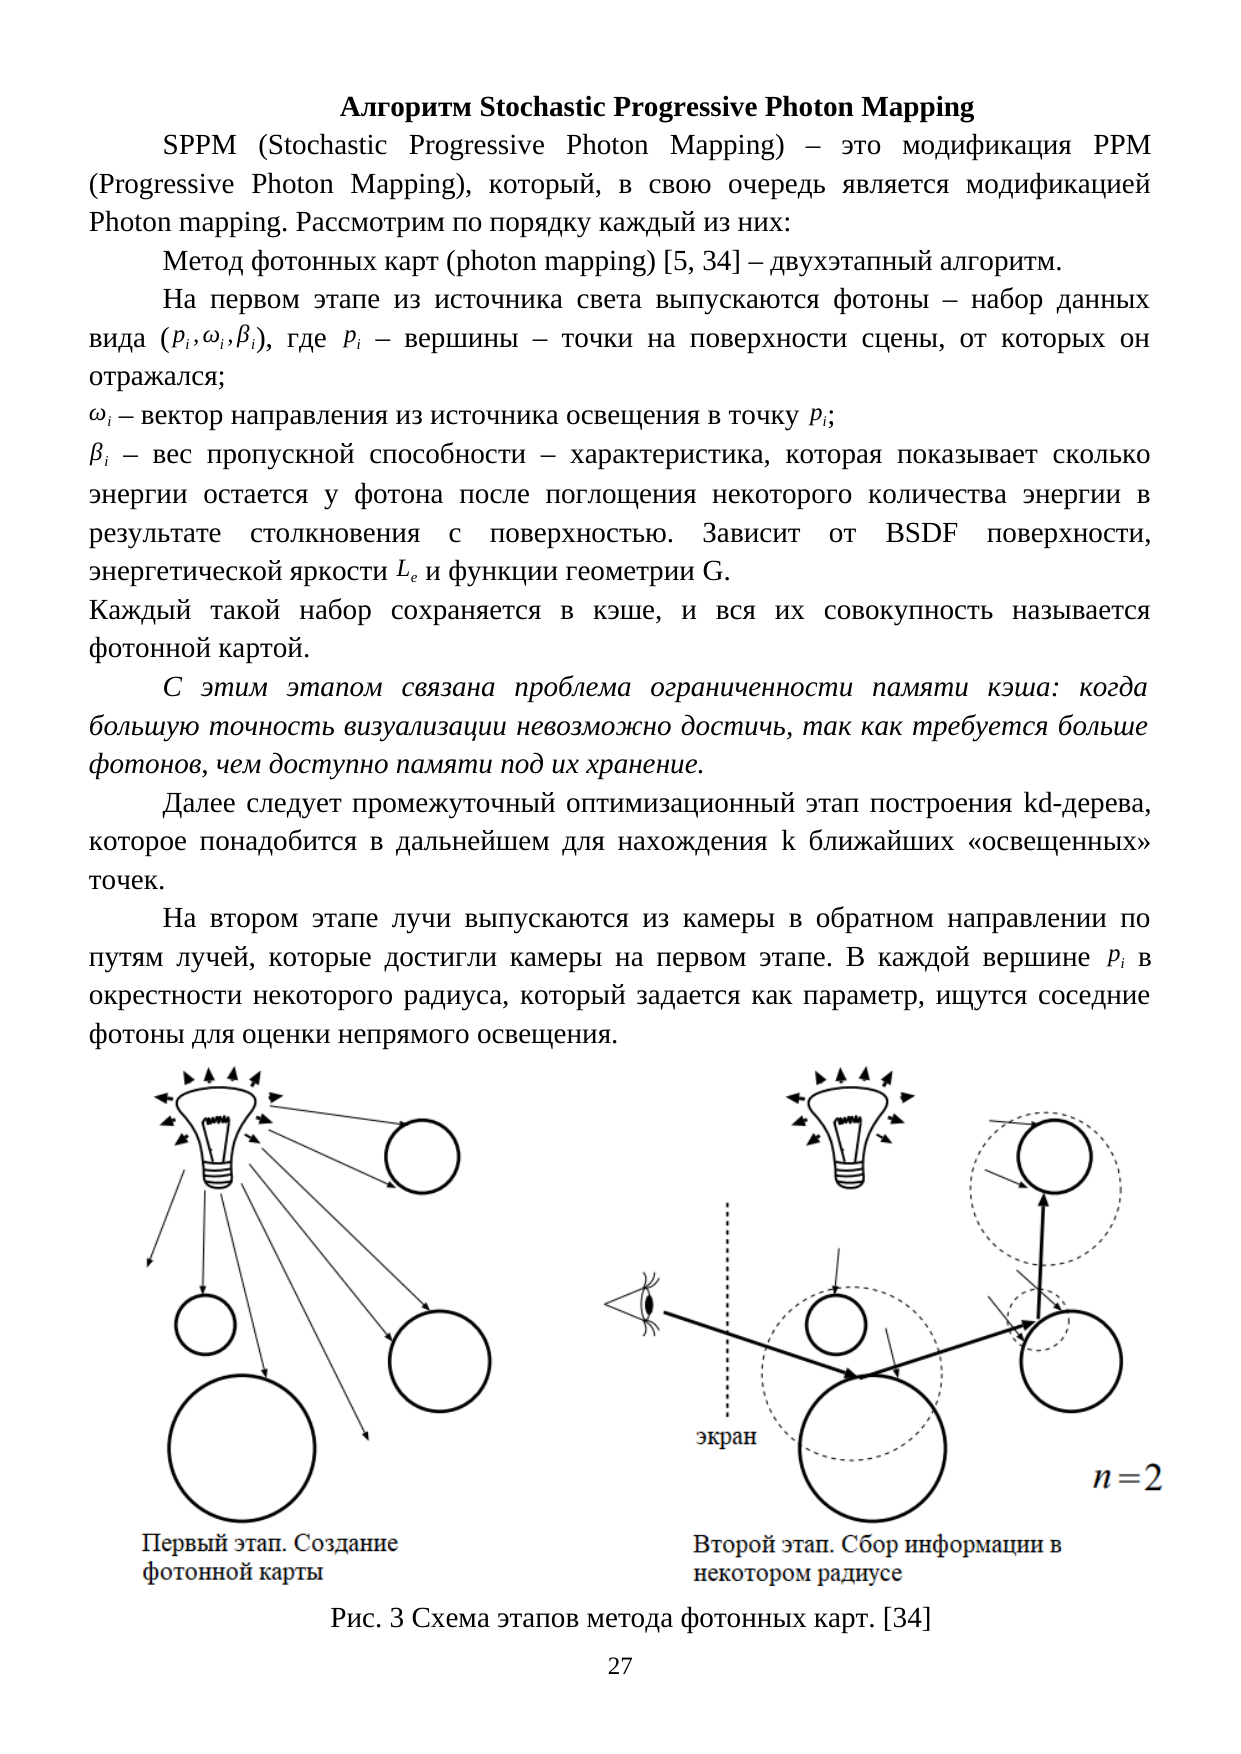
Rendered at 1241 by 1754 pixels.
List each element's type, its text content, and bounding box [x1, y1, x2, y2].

text Алгоритм Stochastic Progressive Photon Mapping [89, 89, 1152, 122]
picture [110, 1054, 1174, 1596]
list SPPM (Stochastic Progressive Photon Mapping) – это модификация PPM (Progressive Photon Mapping), который, в свою очередь является модификацией Photon mapping. Рассмотрим по порядку каждый из них: [89, 127, 1152, 238]
list – вектор направления из источника освещения в точку ; [89, 397, 1152, 432]
list – вес пропускной способности – характеристика, которая показывает сколько энергии остается у фотона после поглощения некоторого количества энергии в результате столкновения с поверхностью. Зависит от BSDF поверхности, энергетической яркости и функции геометрии G. [89, 437, 1152, 587]
list Метод фотонных карт (photon mapping) [5, 34] – двухэтапный алгоритм. [89, 243, 1152, 276]
list На втором этапе лучи выпускаются из камеры в обратном направлении по путям лучей, которые достигли камеры на первом этапе. В каждой вершине в окрестности некоторого радиуса, который задается как параметр, ищутся соседние фотоны для оценки непрямого освещения. [89, 900, 1152, 1049]
list На первом этапе из источника света выпускаются фотоны – набор данных вида (), где – вершины – точки на поверхности сцены, от которых он отражался; [89, 281, 1152, 392]
text Рис. 3 Схема этапов метода фотонных карт. [34] [110, 1596, 1152, 1634]
list С этим этапом связана проблема ограниченности памяти кэша: когда большую точность визуализации невозможно достичь, так как требуется больше фотонов, чем доступно памяти под их хранение. [89, 669, 1152, 780]
list Каждый такой набор сохраняется в кэше, и вся их совокупность называется фотонной картой. [89, 592, 1152, 664]
list Далее следует промежуточный оптимизационный этап построения kd-дерева, которое понадобится в дальнейшем для нахождения k ближайших «освещенных» точек. [89, 785, 1152, 895]
